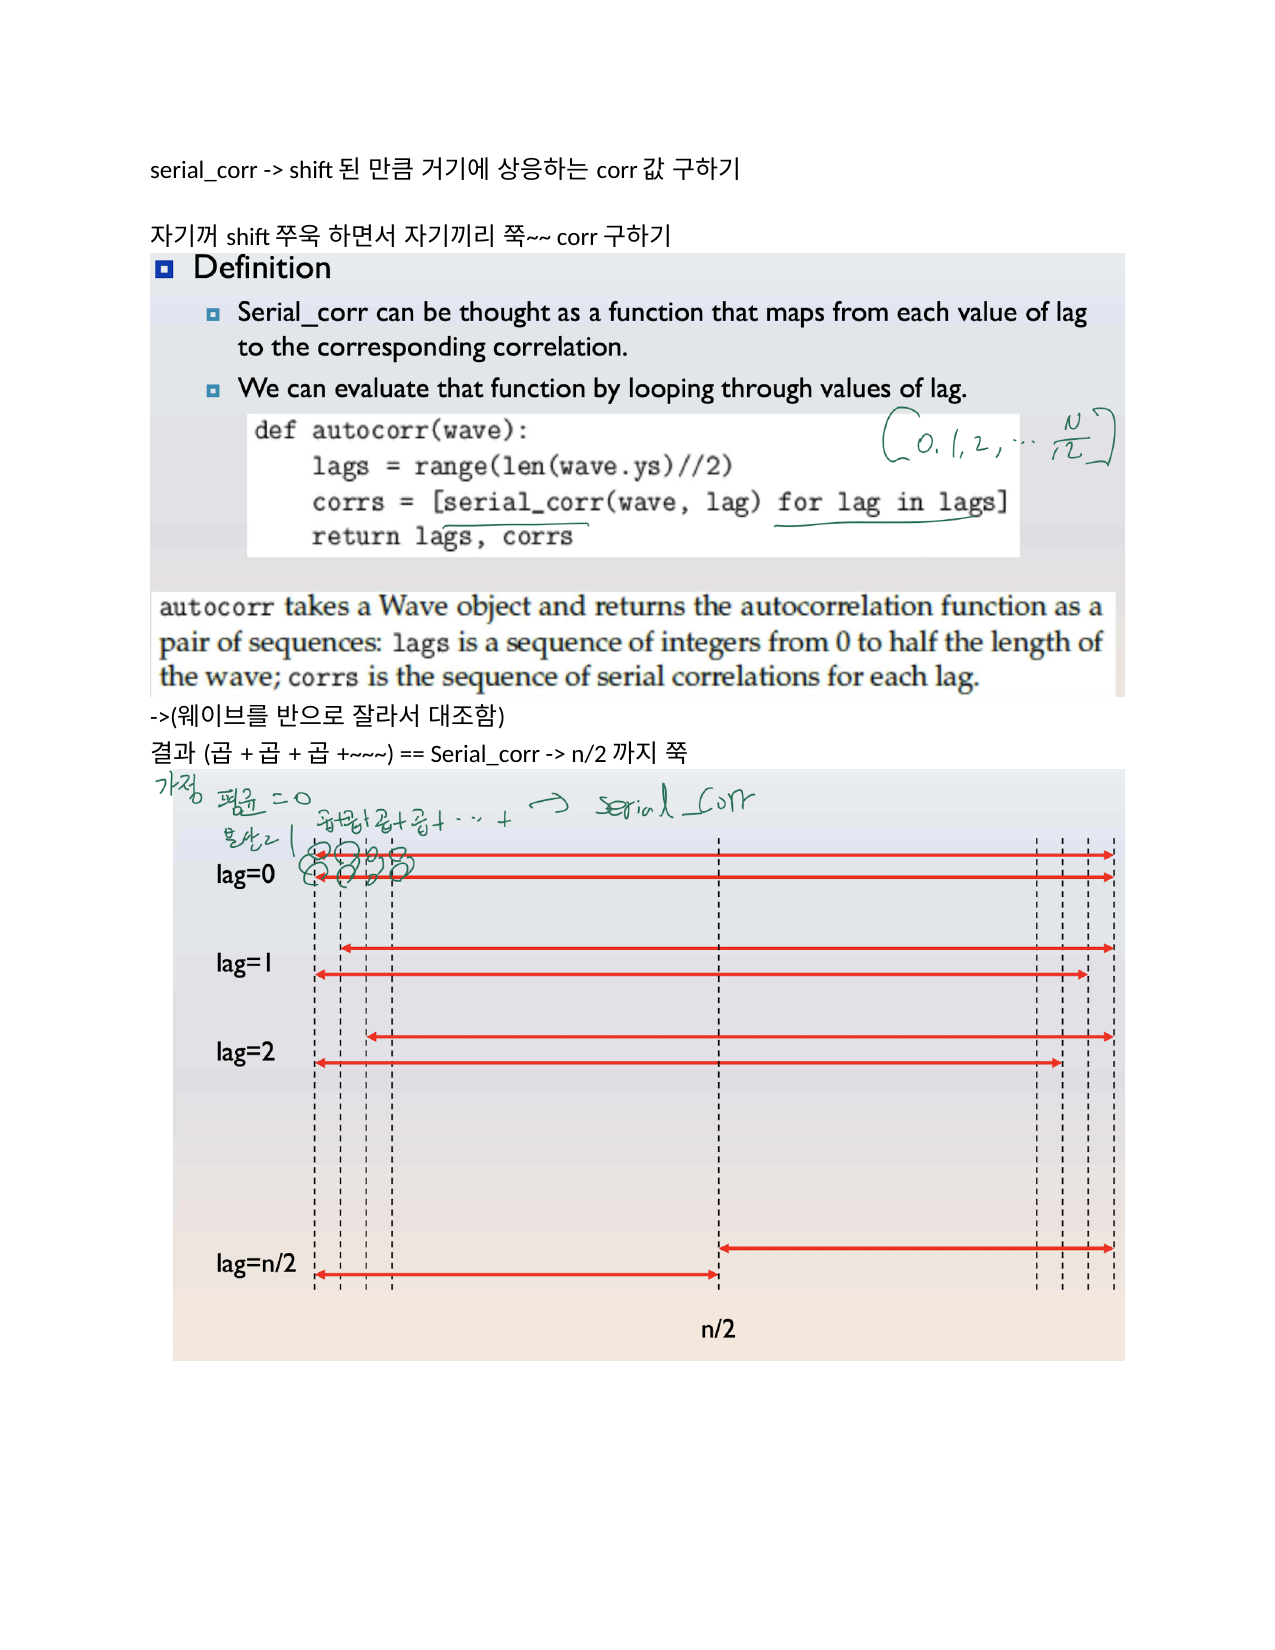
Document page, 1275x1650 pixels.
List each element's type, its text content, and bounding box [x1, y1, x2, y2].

picture [150, 769, 1125, 1361]
text 자기꺼 shift쭈욱 하면서 자기끼리 쭉~~ corr구하기 [150, 217, 1125, 253]
text ->(웨이브를 반으로 잘라서 대조함) [150, 697, 1125, 733]
text 결과 (곱 + 곱 + 곱 +~~~) == Serial_corr -> n/2까지 쭉 [150, 733, 1125, 769]
text serial_corr -> shift된 만큼 거기에 상응하는 corr값 구하기 [150, 150, 1125, 186]
picture [150, 253, 1125, 697]
